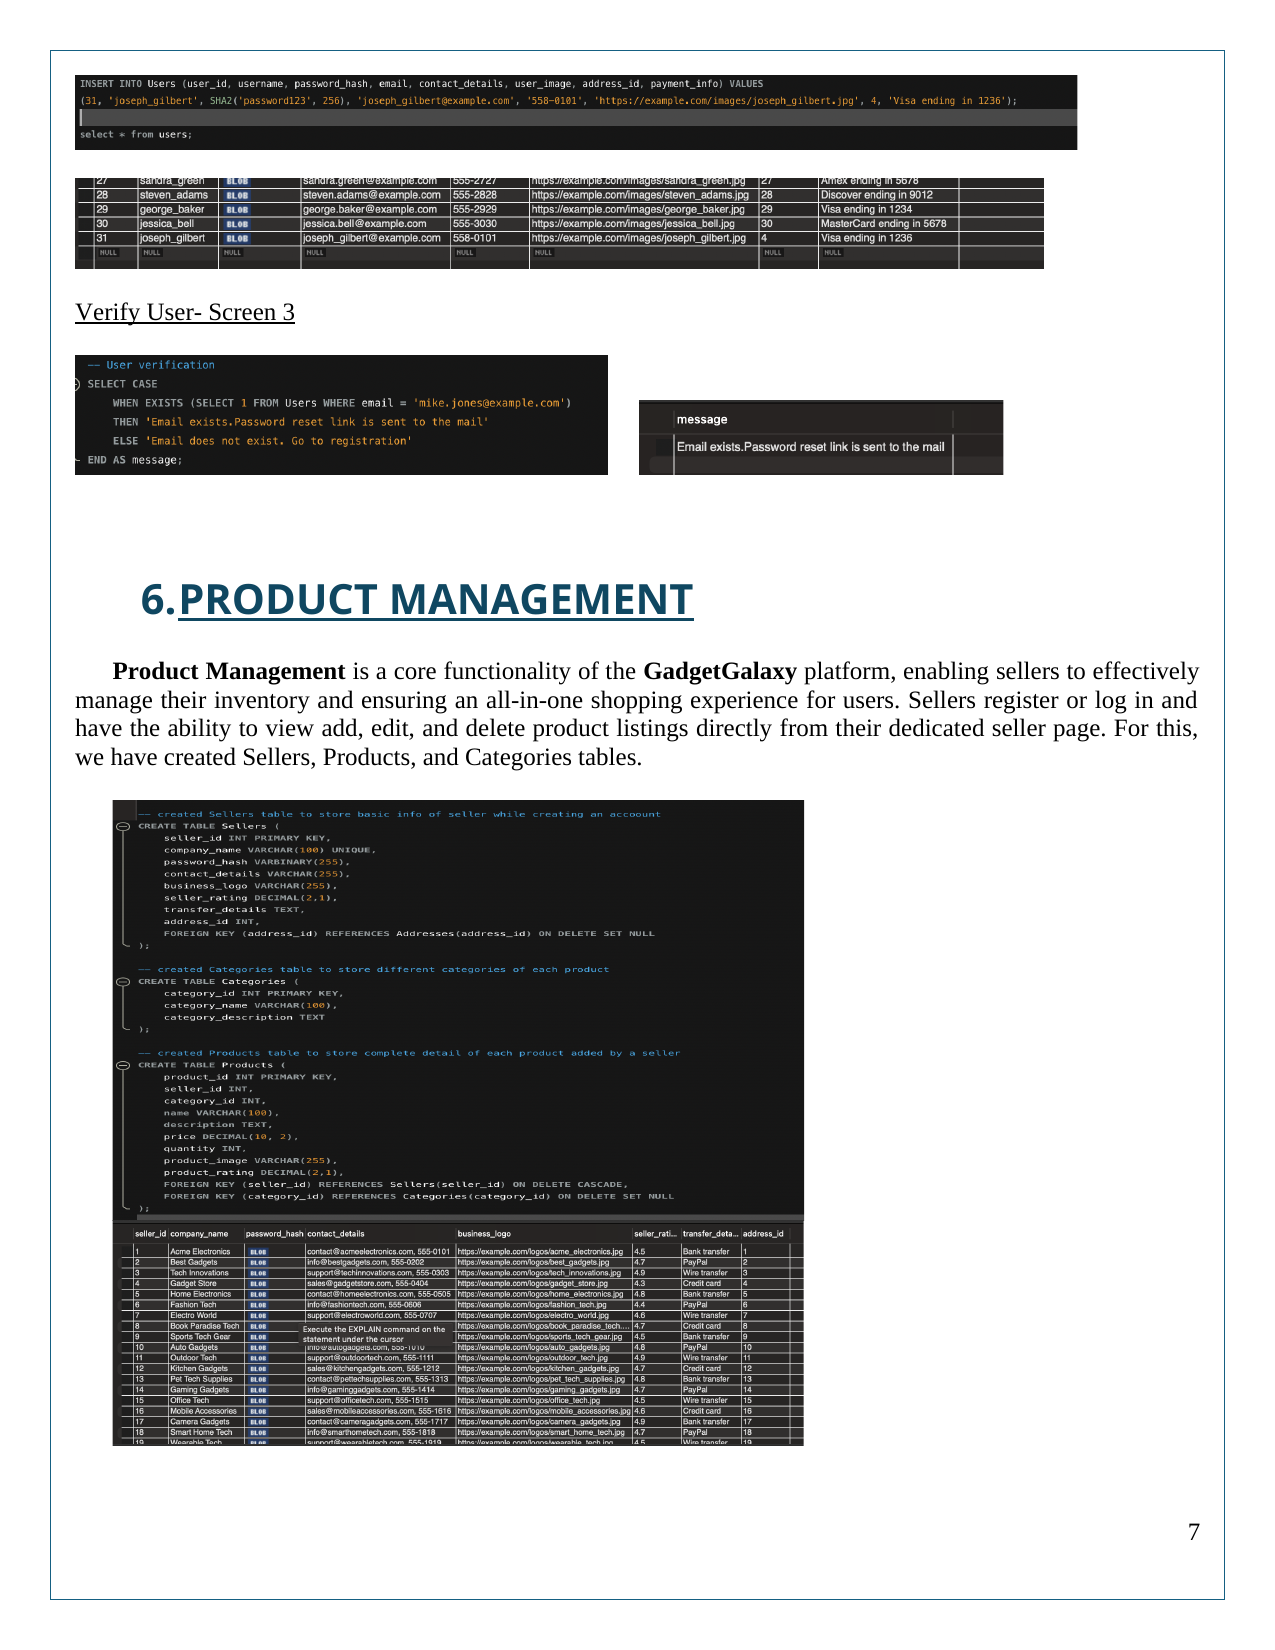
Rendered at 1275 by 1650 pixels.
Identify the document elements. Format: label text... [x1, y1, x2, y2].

picture [75, 75, 1078, 150]
text Verify User- Screen 3 [75, 297, 1200, 326]
picture [639, 400, 1004, 475]
subtitle PRODUCT MANAGEMENT [141, 570, 1200, 627]
picture [75, 355, 608, 475]
picture [75, 178, 1044, 269]
text Product Management is a core functionality of the GadgetGalaxy platform, enabling sellers to effectively manage their inventory and ensuring an all-in-one shopping experience for users. Sellers register or log in and have the ability to view add, edit, and delete product listings directly from their dedicated seller page. For this, we have created Sellers, Products, and Categories tables. [75, 656, 1200, 771]
picture [112, 800, 805, 1446]
